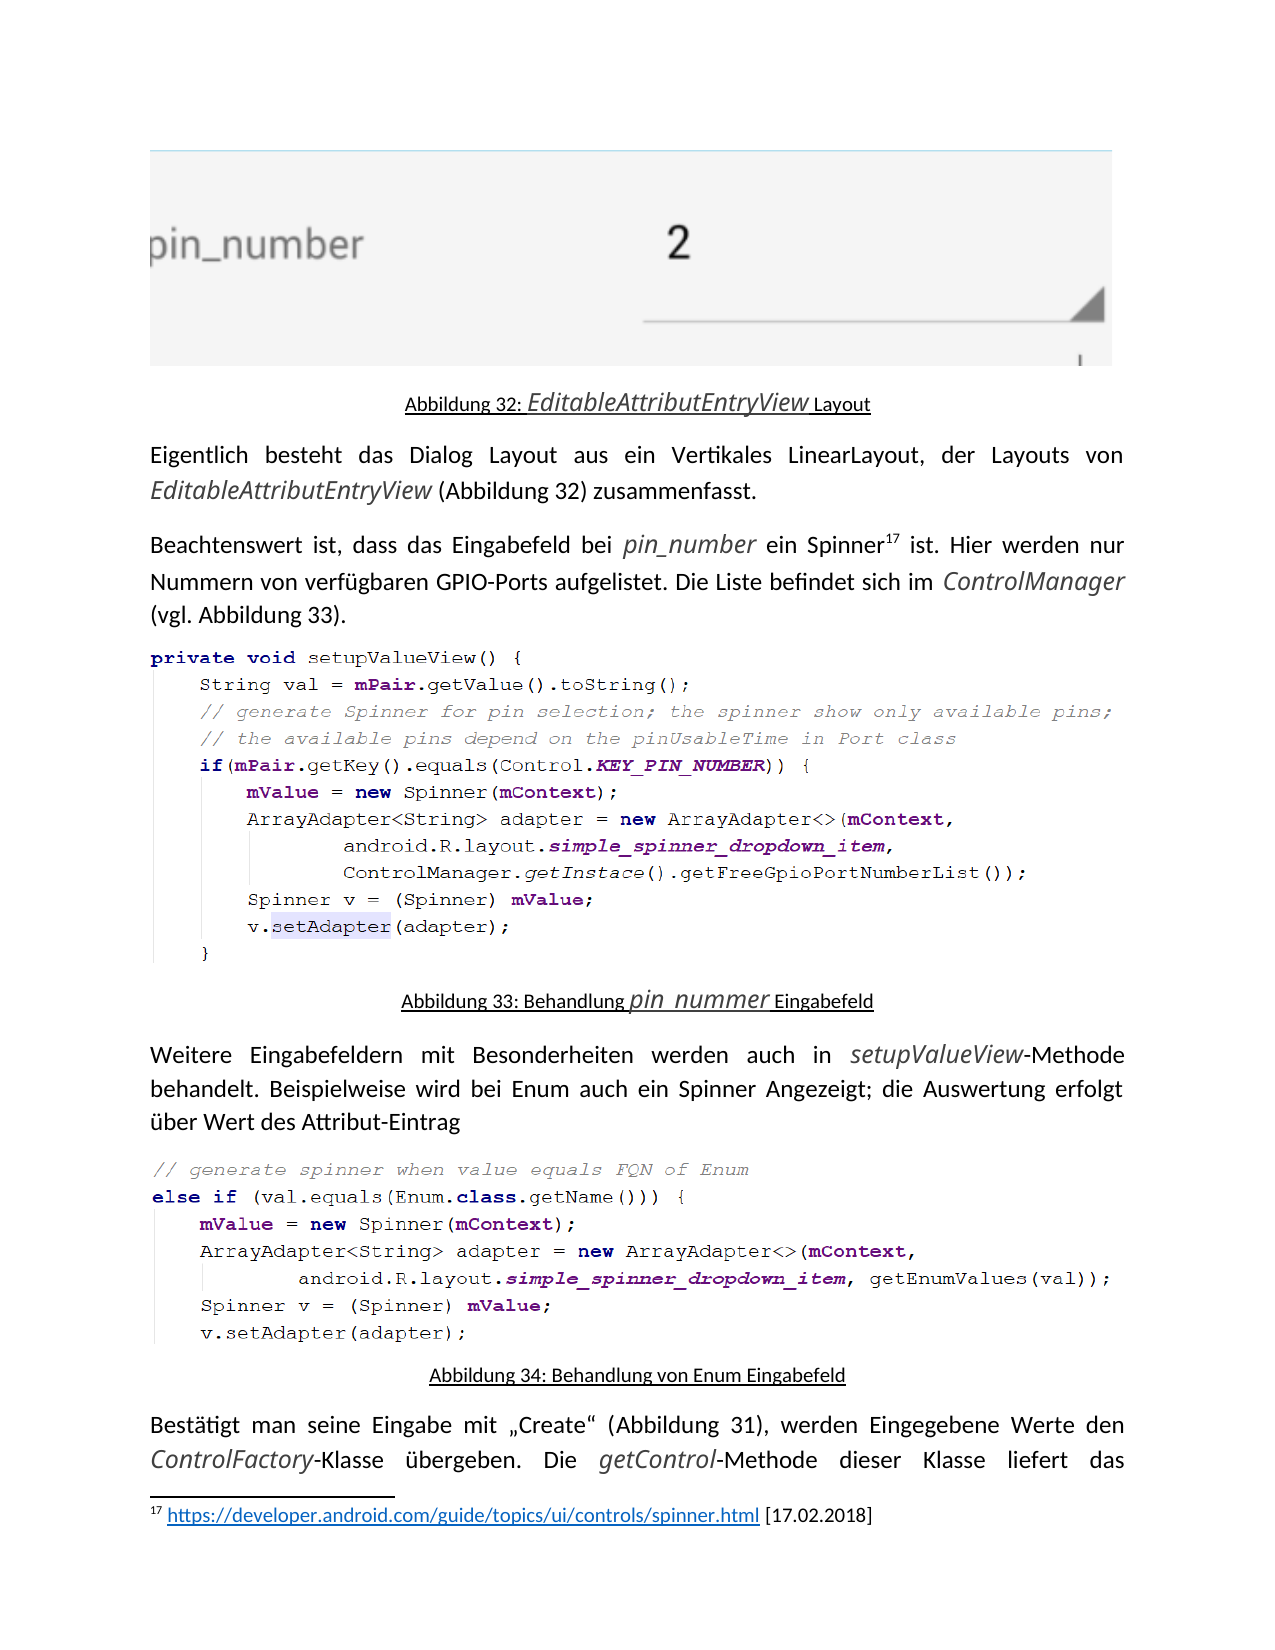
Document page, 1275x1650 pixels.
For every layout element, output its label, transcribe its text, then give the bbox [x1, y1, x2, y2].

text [150, 1409, 1125, 1476]
picture [150, 1155, 1113, 1344]
text Weitere Eingabefeldern mit Besonderheiten werden auch in setupValueView-Methode behandelt. Beispielweise wird bei Enum auch ein Spinner Angezeigt; die Auswertung erfolgt über Wert des Attribut-Eintrag [150, 1037, 1125, 1136]
picture [150, 150, 1113, 366]
text Eigentlich besteht das Dialog Layout aus ein Vertikales LinearLayout, der Layouts von EditableAttributEntryView (Abbildung 33) zusammenfasst. [150, 440, 1125, 507]
picture [150, 649, 1113, 963]
text Beachtenswert ist, dass das Eingabefeld bei pin_number ein Spinner ist. Hier werden nur Nummern von verfügbaren GPIO-Ports aufgelistet. Die Liste befindet sich im ControlManager (vgl. Abbildung 34). [150, 526, 1125, 630]
